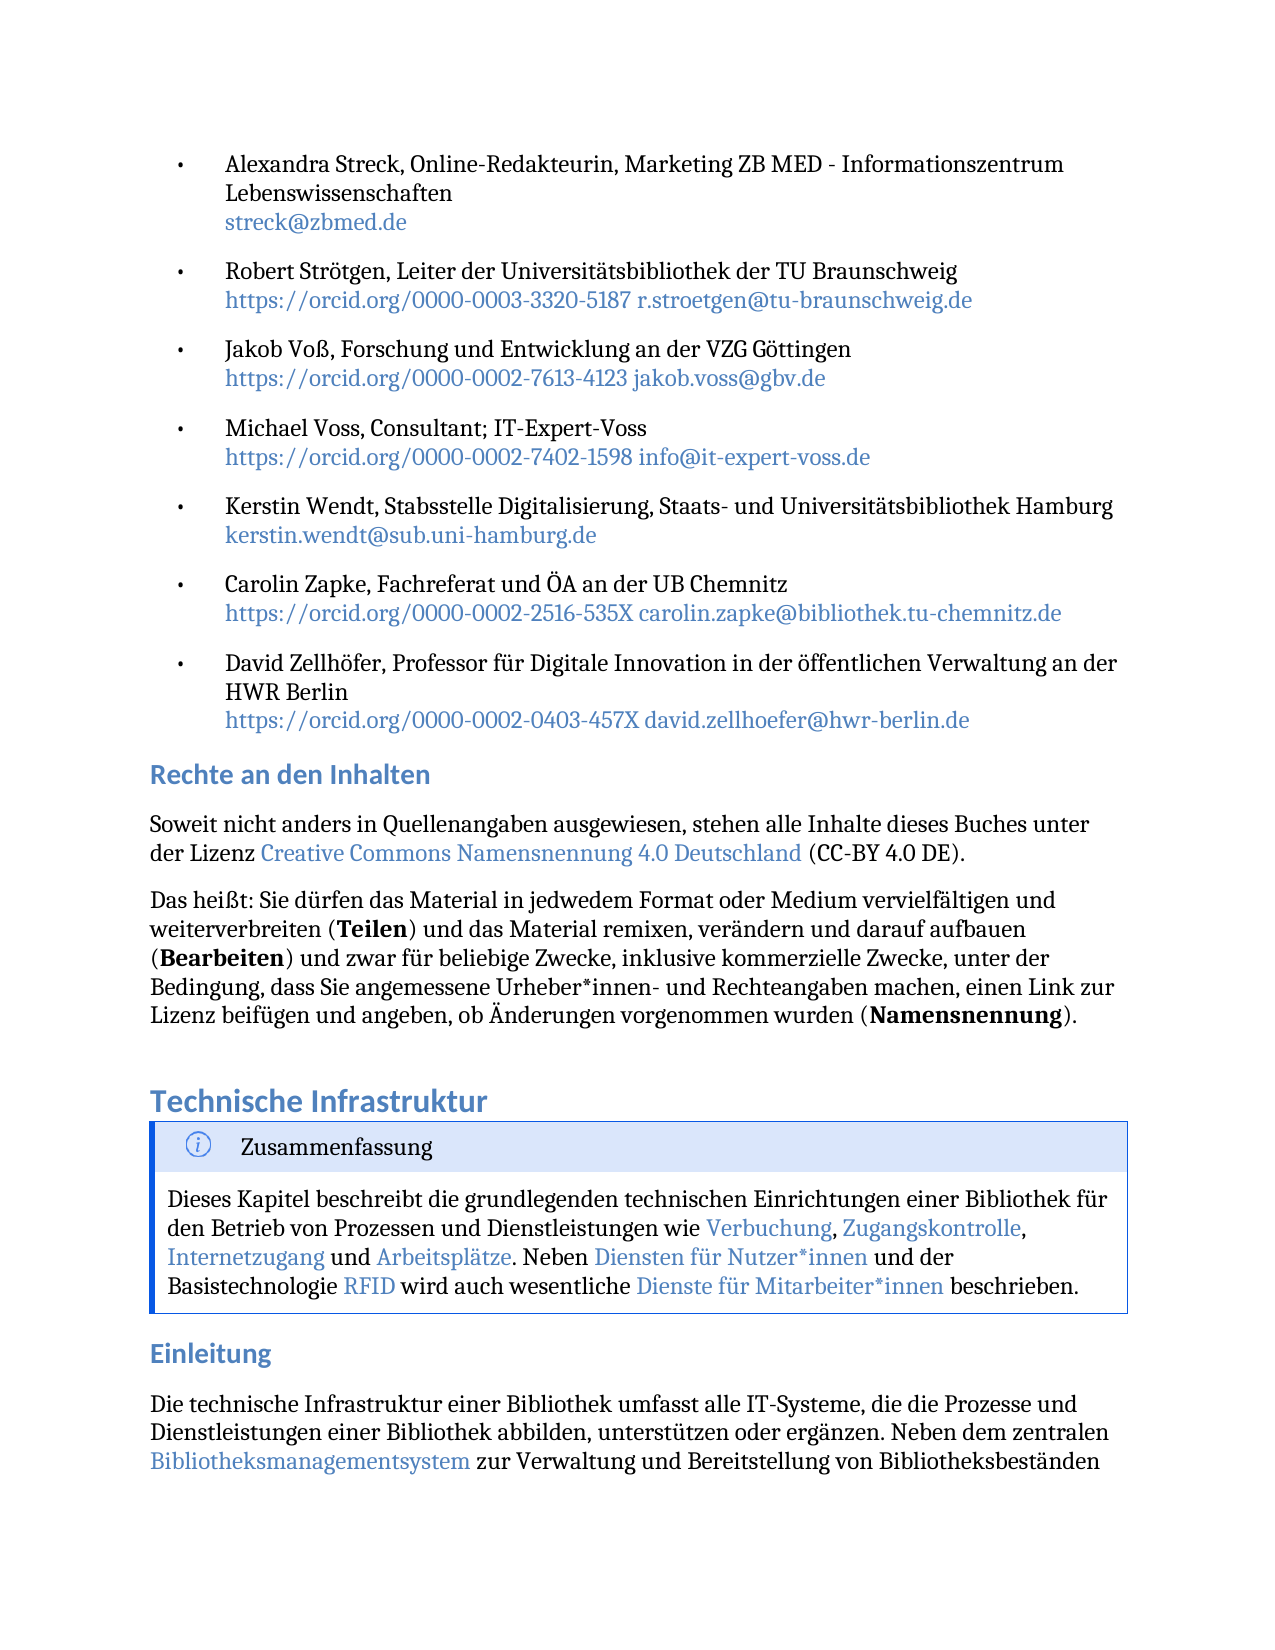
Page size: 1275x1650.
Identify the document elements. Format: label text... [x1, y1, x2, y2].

table_cell Dieses Kapitel beschreibt die grundlegenden technischen Einrichtungen einer Bibliothek für den Betrieb von Prozessen und Dienstleistungen wie Verbuchung, Zugangskontrolle, Internetzugang und Arbeitsplätze. Neben Diensten für Nutzer*innen und der Basistechnologie RFID wird auch wesentliche Dienste für Mitarbeiter*innen beschrieben. [155, 1173, 1127, 1313]
list Michael Voss, Consultant; IT-Expert-Voss https://orcid.org/0000-0002-7402-1598 info@it-expert-voss.de [175, 414, 1125, 471]
list David Zellhöfer, Professor für Digitale Innovation in der öffentlichen Verwaltung an der HWR Berlin https://orcid.org/0000-0002-0403-457X david.zellhoefer@hwr-berlin.de [175, 649, 1125, 735]
list Jakob Voß, Forschung und Entwicklung an der VZG Göttingen https://orcid.org/0000-0002-7613-4123 jakob.voss@gbv.de [175, 335, 1125, 393]
picture [186, 1131, 211, 1157]
subtitle Einleitung [150, 1335, 1125, 1371]
text Das heißt: Sie dürfen das Material in jedwedem Format oder Medium vervielfältigen und weiterverbreiten (Teilen) und das Material remixen, verändern und darauf aufbauen (Bearbeiten) und zwar für beliebige Zwecke, inklusive kommerzielle Zwecke, unter der Bedingung, dass Sie angemessene Urheber*innen- und Rechteangaben machen, einen Link zur Lizenz beifügen und angeben, ob Änderungen vorgenommen wurden (Namensnennung). [150, 886, 1125, 1030]
text Soweit nicht anders in Quellenangaben ausgewiesen, stehen alle Inhalte dieses Buches unter der Lizenz Creative Commons Namensnennung 4.0 Deutschland (CC-BY 4.0 DE). [150, 810, 1125, 868]
list Robert Strötgen, Leiter der Universitätsbibliothek der TU Braunschweig https://orcid.org/0000-0003-3320-5187 r.stroetgen@tu-braunschweig.de [175, 257, 1125, 314]
list Carolin Zapke, Fachreferat und ÖA an der UB Chemnitz https://orcid.org/0000-0002-2516-535X carolin.zapke@bibliothek.tu-chemnitz.de [175, 570, 1125, 628]
list Alexandra Streck, Online-Redakteurin, Marketing ZB MED - Informationszentrum Lebenswissenschaften streck@zbmed.de [175, 150, 1125, 236]
table_header Zusammenfassung [155, 1122, 1127, 1172]
subtitle Rechte an den Inhalten [150, 756, 1125, 791]
list Kerstin Wendt, Stabsstelle Digitalisierung, Staats- und Universitätsbibliothek Hamburg kerstin.wendt@sub.uni-hamburg.de [175, 492, 1125, 549]
subtitle Technische Infrastruktur [150, 1080, 1125, 1121]
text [150, 1389, 1125, 1476]
